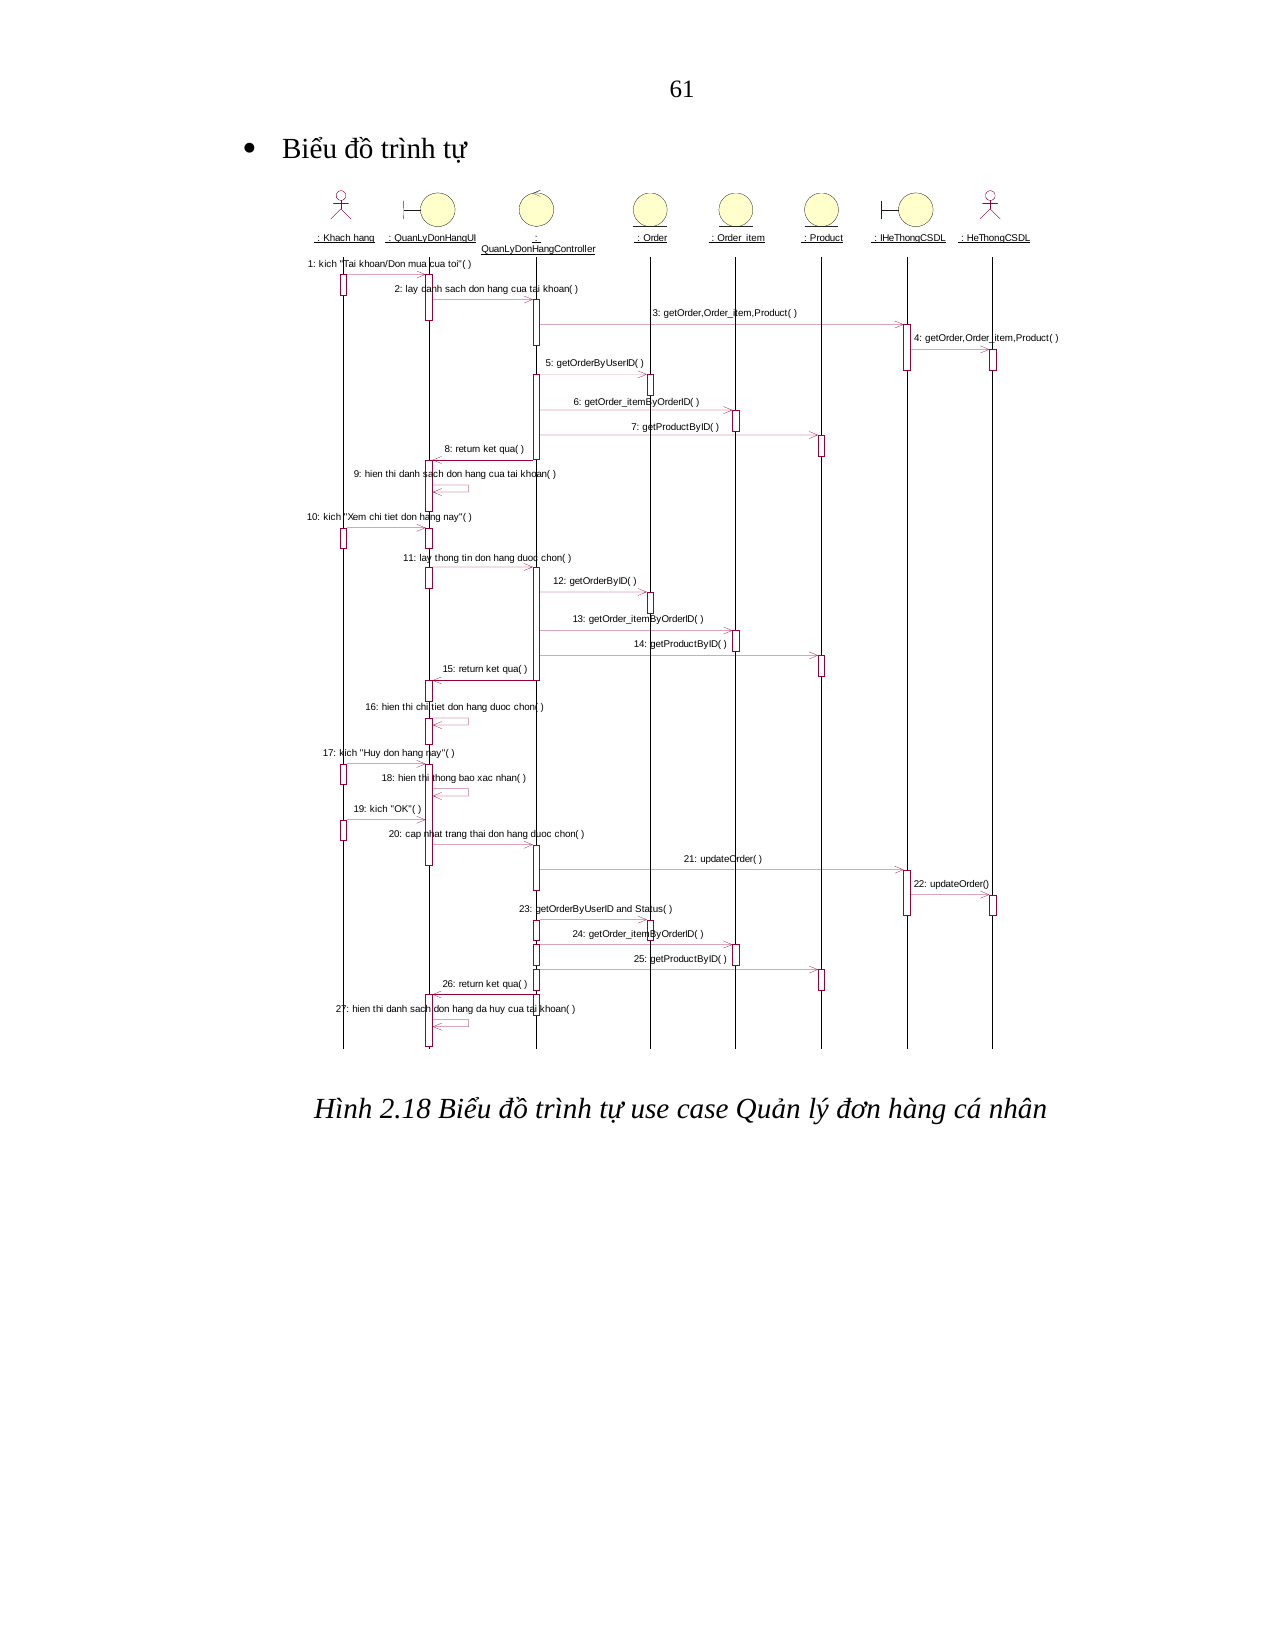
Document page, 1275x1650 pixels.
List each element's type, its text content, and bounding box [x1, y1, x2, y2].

list Biểu đồ trình tự [244, 131, 1157, 165]
